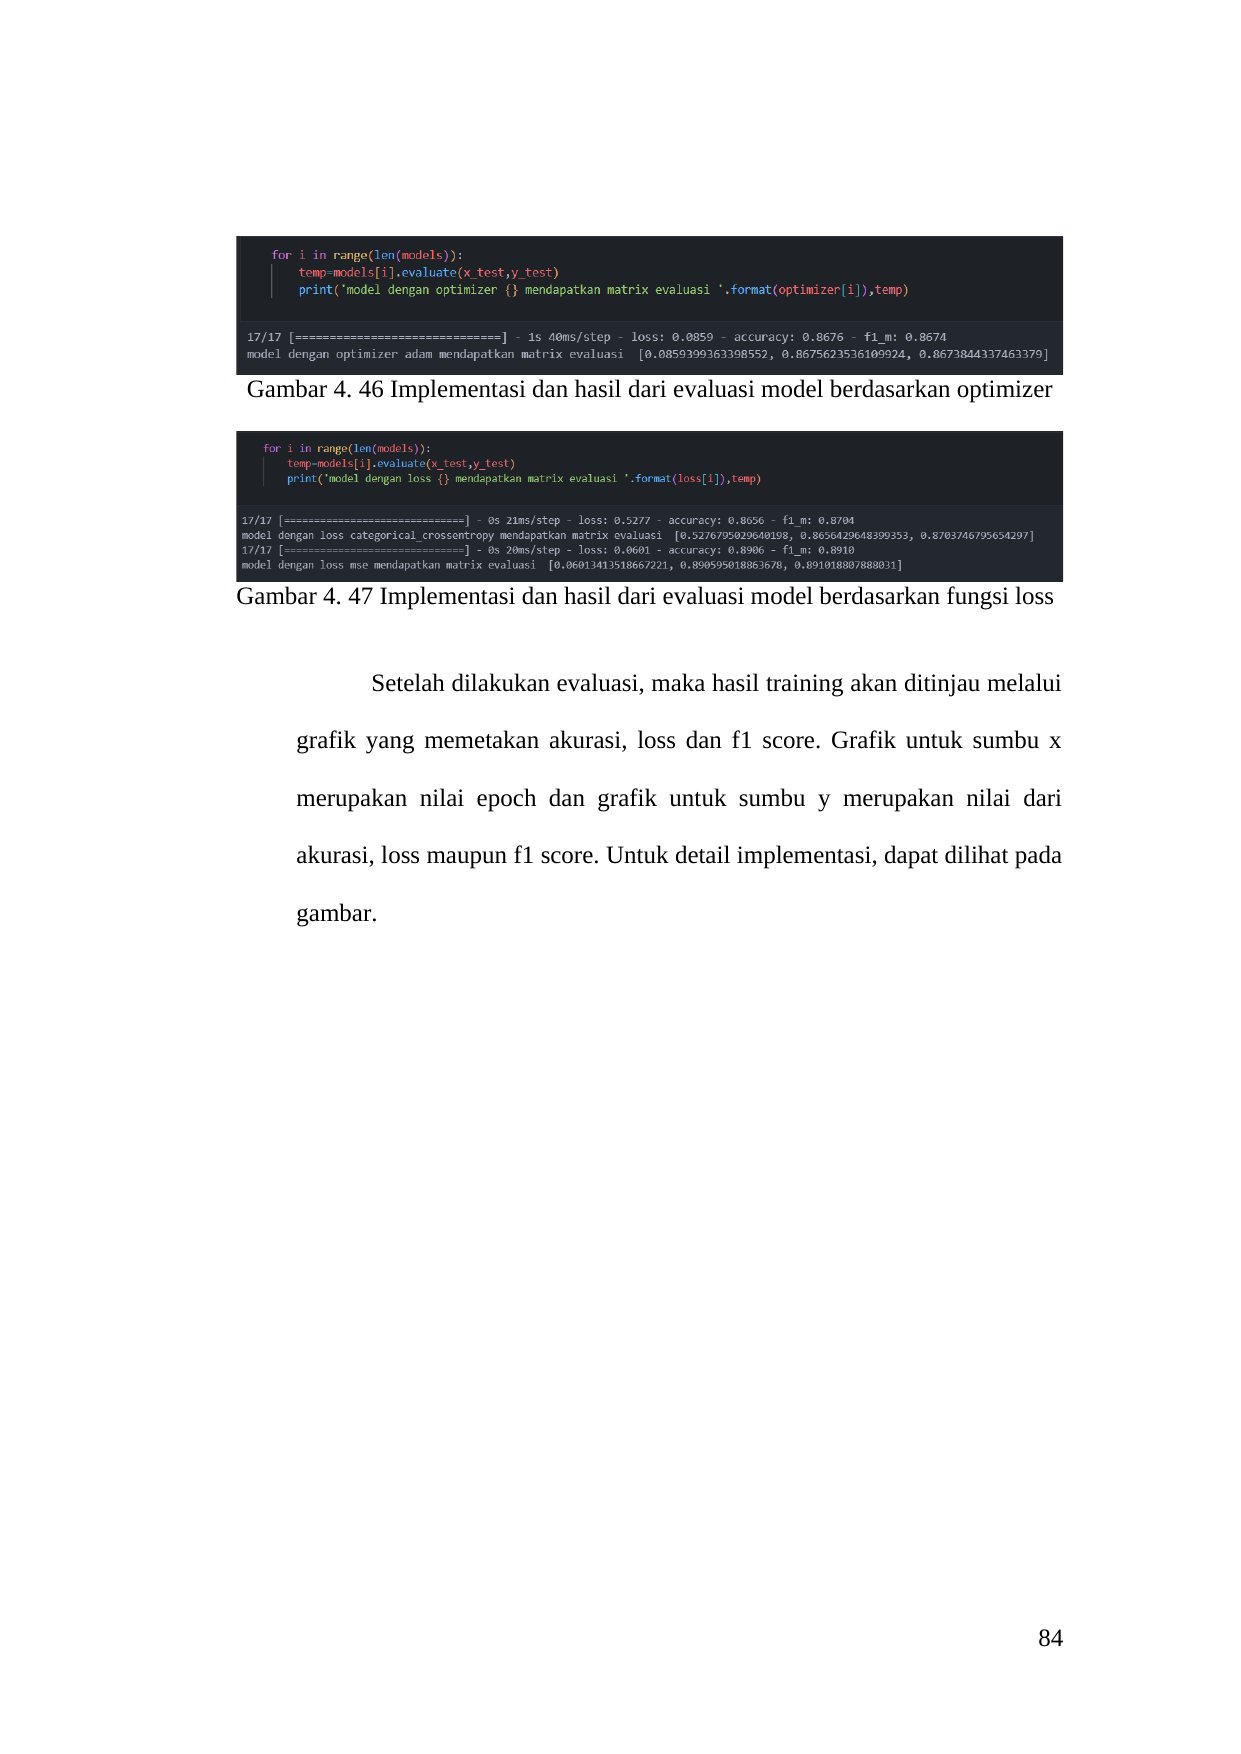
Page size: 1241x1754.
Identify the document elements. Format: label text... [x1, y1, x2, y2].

picture [236, 236, 1064, 375]
text Gambar 4. 47 Implementasi dan hasil dari evaluasi model berdasarkan fungsi loss [236, 582, 1063, 610]
text Setelah dilakukan evaluasi, maka hasil training akan ditinjau melalui grafik yang memetakan akurasi, loss dan f1 score. Grafik untuk sumbu x merupakan nilai epoch dan grafik untuk sumbu y merupakan nilai dari akurasi, loss maupun f1 score. Untuk detail implementasi, dapat dilihat pada gambar. [296, 668, 1063, 926]
text Gambar 4. 46 Implementasi dan hasil dari evaluasi model berdasarkan optimizer [236, 375, 1063, 403]
picture [236, 431, 1064, 582]
